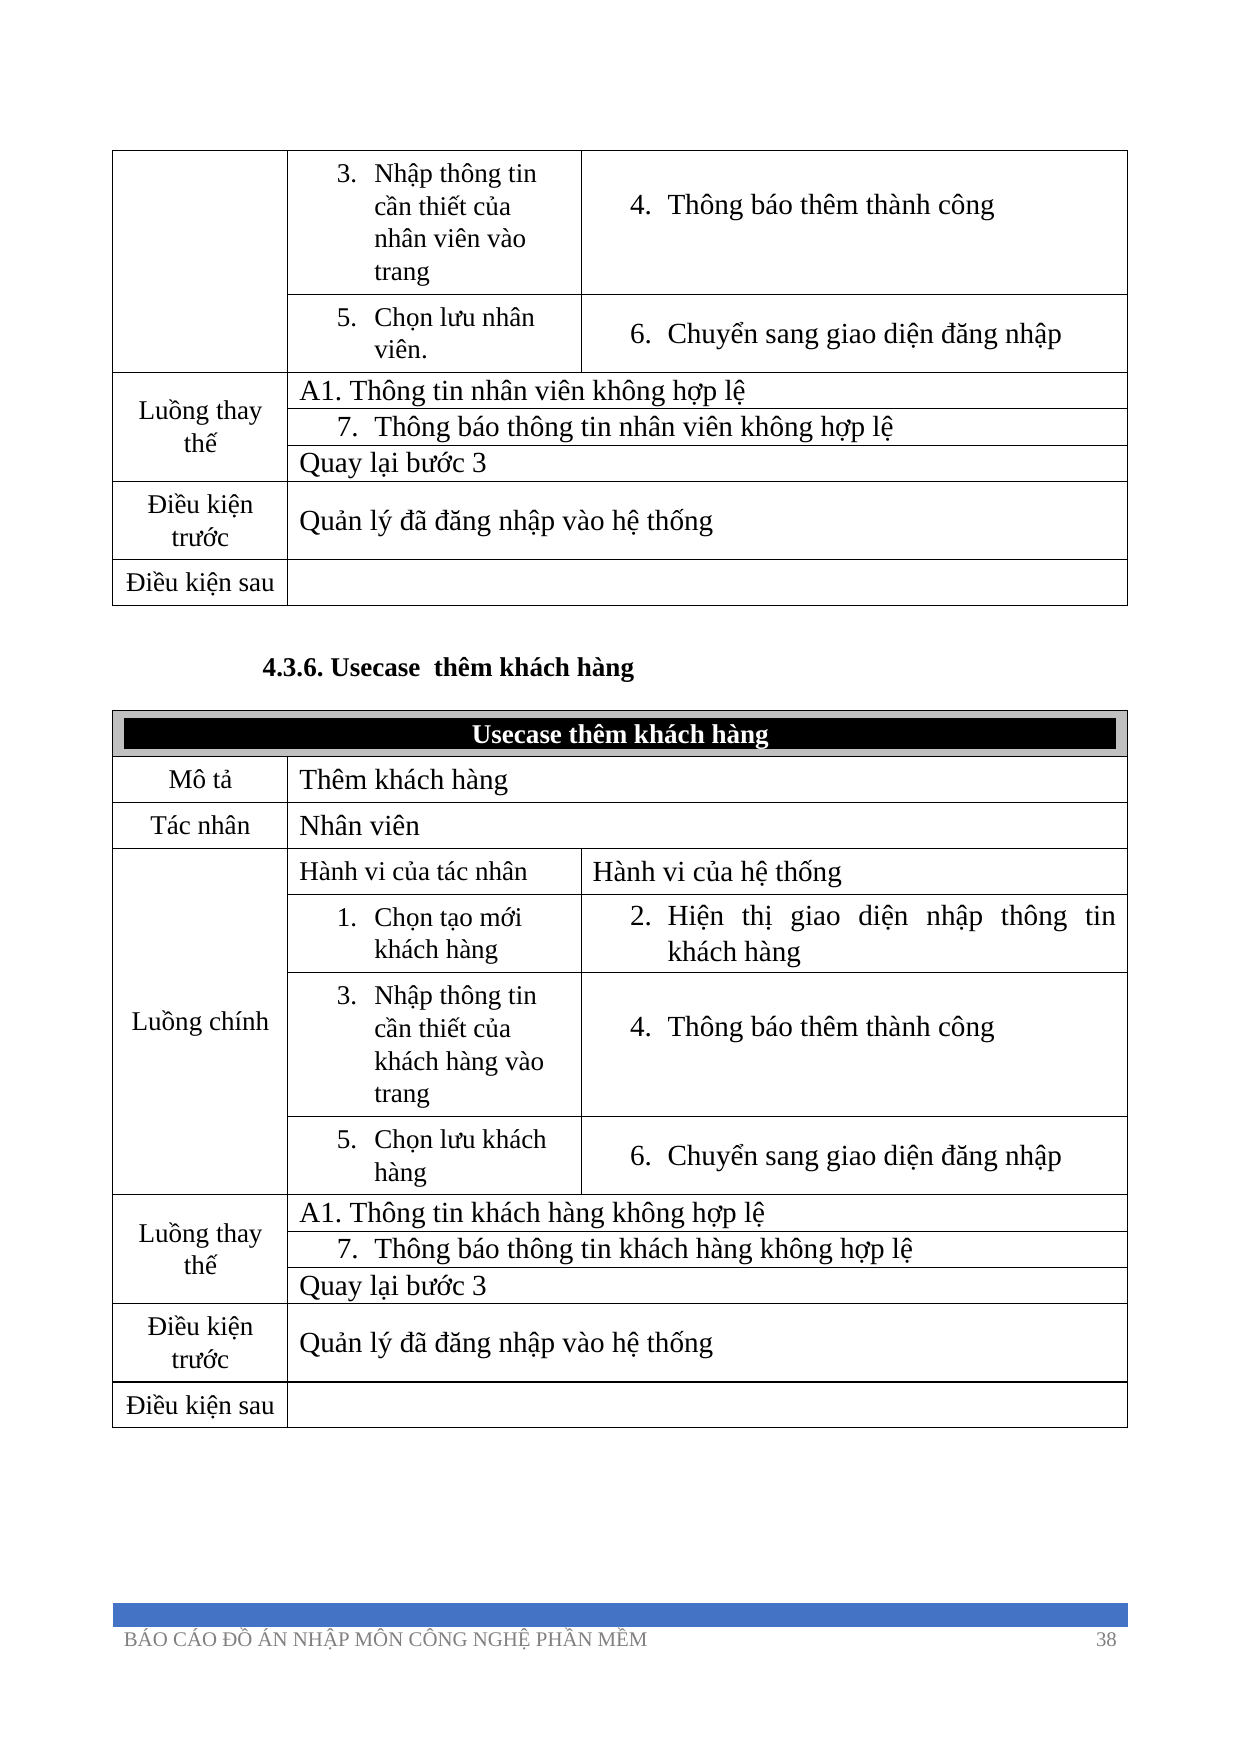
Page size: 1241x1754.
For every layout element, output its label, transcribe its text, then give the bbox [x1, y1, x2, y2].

table_cell Nhập thông tin cần thiết của khách hàng vào trang [288, 973, 581, 1116]
table_cell Chọn lưu nhân viên. [288, 295, 581, 372]
table_cell Hành vi của hệ thống [582, 849, 1127, 894]
table_cell Chuyển sang giao diện đăng nhập [582, 1117, 1127, 1194]
table_cell Mô tả [113, 757, 287, 802]
table_cell Điều kiện trước [113, 482, 287, 559]
table_cell A1. Thông tin khách hàng không hợp lệ [288, 1195, 1127, 1231]
table_cell Thông báo thông tin khách hàng không hợp lệ [288, 1232, 1127, 1267]
table_cell Chọn tạo mới khách hàng [288, 895, 581, 972]
table_cell Quản lý đã đăng nhập vào hệ thống [288, 1304, 1127, 1381]
subtitle 4.3.6. Usecase thêm khách hàng [187, 651, 1128, 682]
table_cell Tác nhân [113, 803, 287, 848]
table_cell A1. Thông tin nhân viên không hợp lệ [288, 373, 1127, 408]
table_cell Điều kiện trước [113, 1304, 287, 1381]
table_cell Điều kiện sau [113, 1383, 287, 1427]
table_cell [288, 560, 1127, 605]
table_cell Nhập thông tin cần thiết của nhân viên vào trang [288, 151, 581, 294]
table_cell Thông báo thêm thành công [582, 973, 1127, 1116]
table_cell Hiện thị giao diện nhập thông tin khách hàng [582, 895, 1127, 972]
table_header Usecase thêm khách hàng [113, 711, 1127, 756]
table_cell [288, 1383, 1127, 1427]
table_cell Thêm khách hàng [288, 757, 1127, 802]
table_cell Thông báo thông tin nhân viên không hợp lệ [288, 409, 1127, 444]
table_cell Hành vi của tác nhân [288, 849, 581, 894]
table_cell Nhân viên [288, 803, 1127, 848]
table_cell Quay lại bước 3 [288, 1268, 1127, 1303]
table_cell Chọn lưu khách hàng [288, 1117, 581, 1194]
table_cell Quay lại bước 3 [288, 446, 1127, 481]
table_cell Chuyển sang giao diện đăng nhập [582, 295, 1127, 372]
table_cell Quản lý đã đăng nhập vào hệ thống [288, 482, 1127, 559]
table_cell Luồng thay thế [113, 373, 287, 481]
table_cell Luồng chính [113, 849, 287, 1194]
table_cell Điều kiện sau [113, 560, 287, 605]
table_cell Thông báo thêm thành công [582, 151, 1127, 294]
table_cell Luồng thay thế [113, 1195, 287, 1303]
